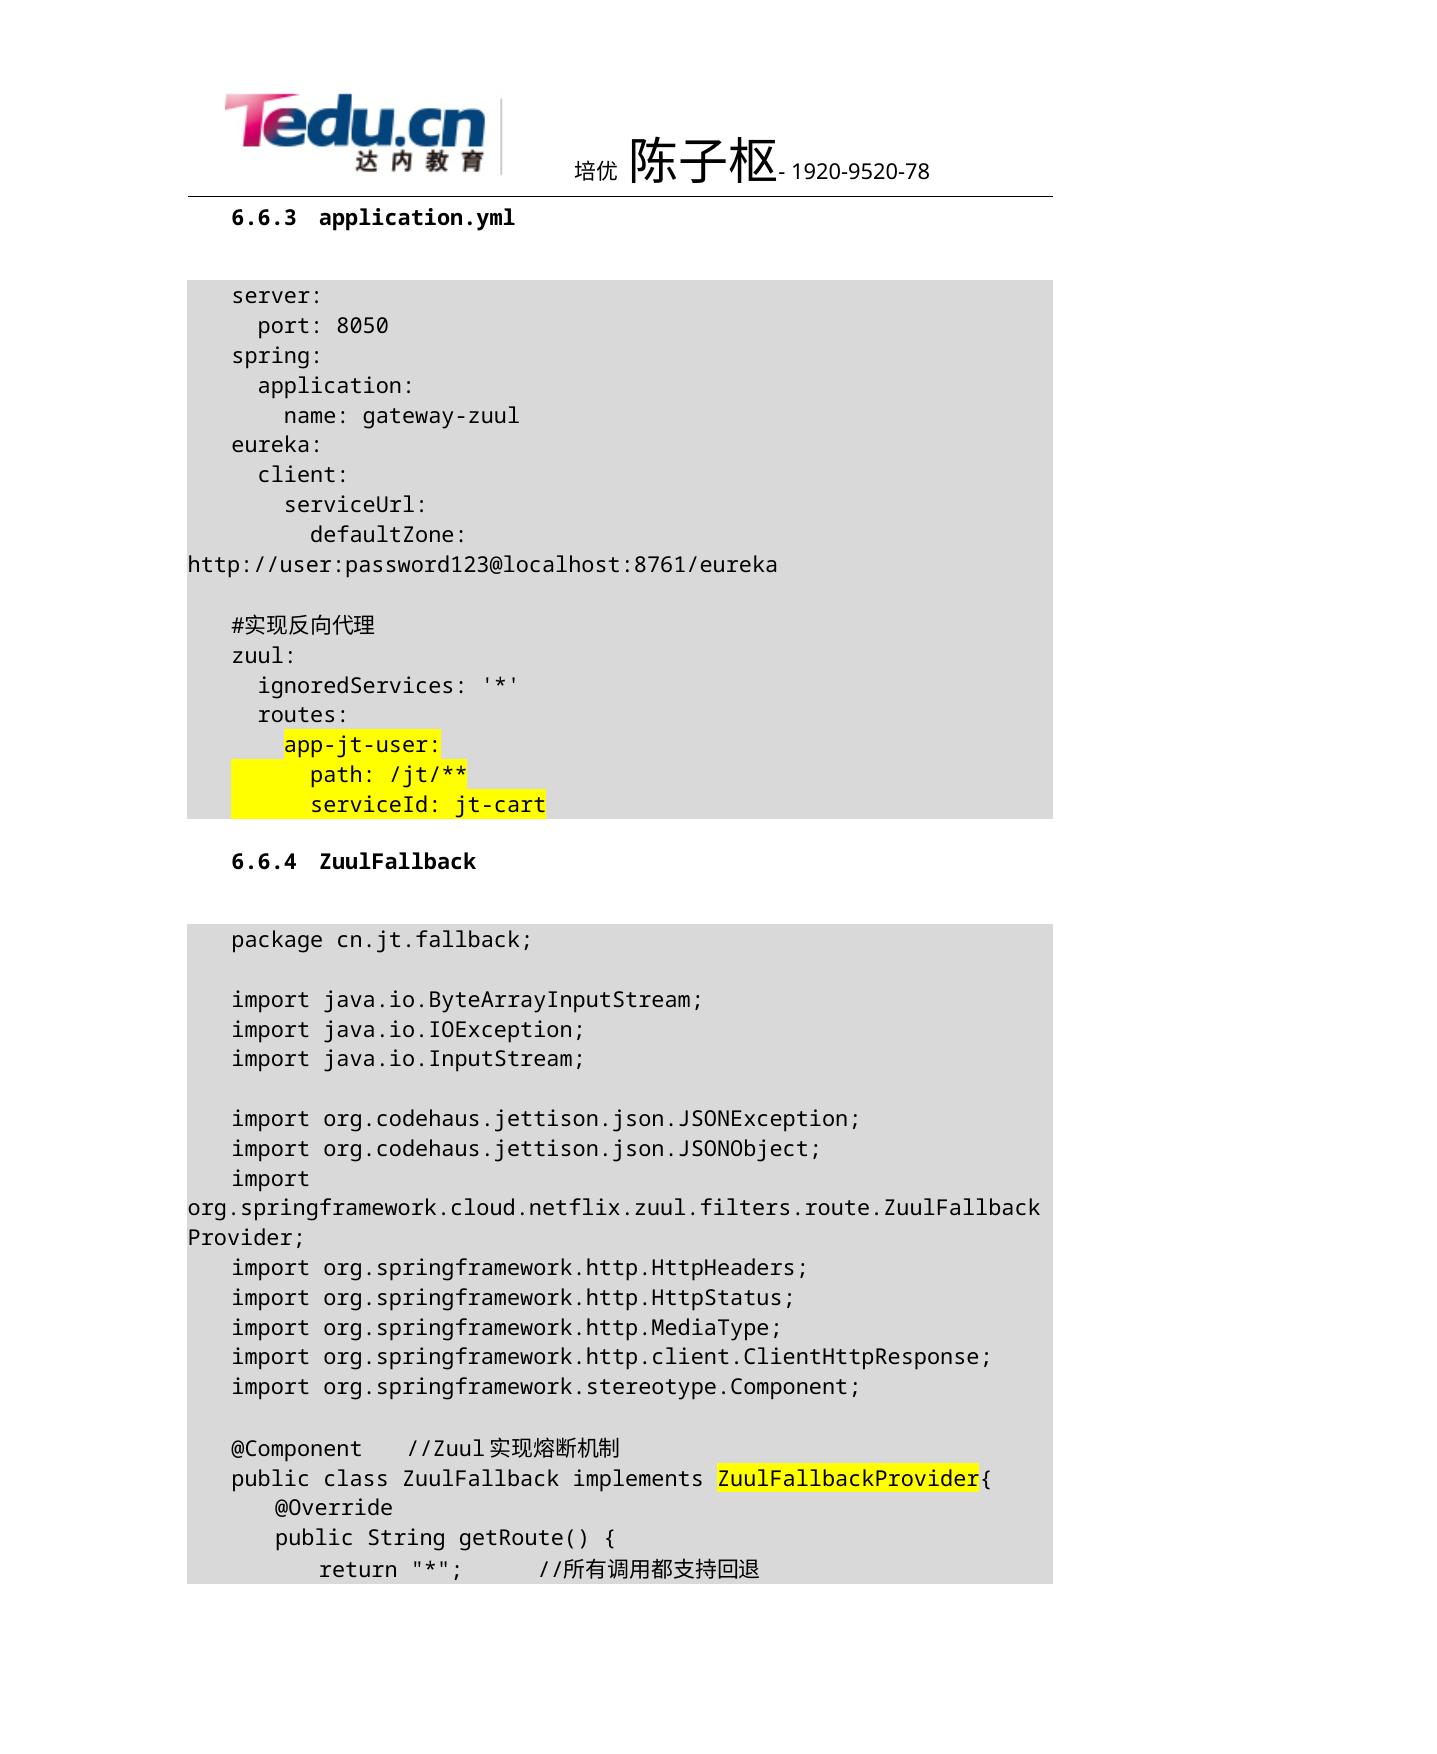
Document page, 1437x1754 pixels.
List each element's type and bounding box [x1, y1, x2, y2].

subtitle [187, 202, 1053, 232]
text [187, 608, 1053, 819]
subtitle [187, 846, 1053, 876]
picture [225, 88, 507, 180]
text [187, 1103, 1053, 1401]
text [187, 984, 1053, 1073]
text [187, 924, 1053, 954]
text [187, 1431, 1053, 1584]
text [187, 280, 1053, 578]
